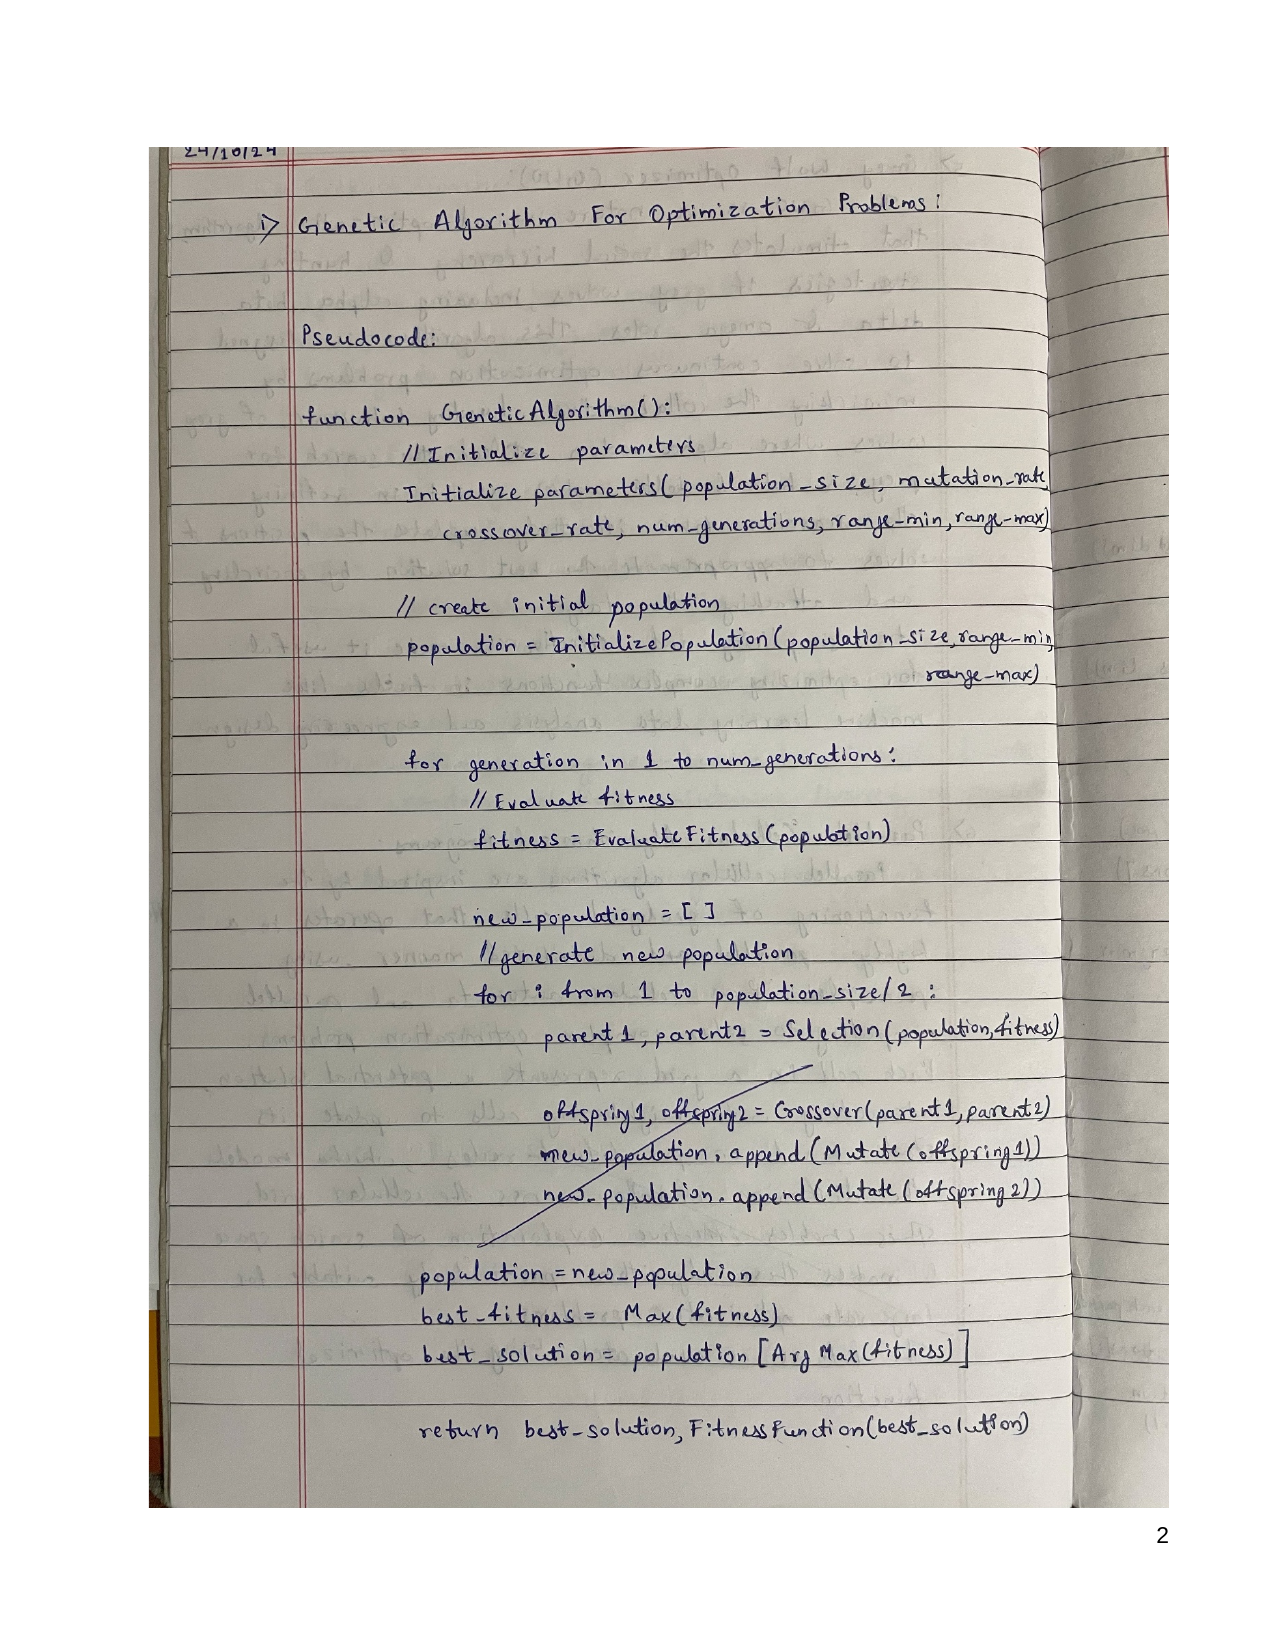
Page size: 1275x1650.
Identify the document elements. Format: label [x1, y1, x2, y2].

picture [148, 147, 1169, 1508]
